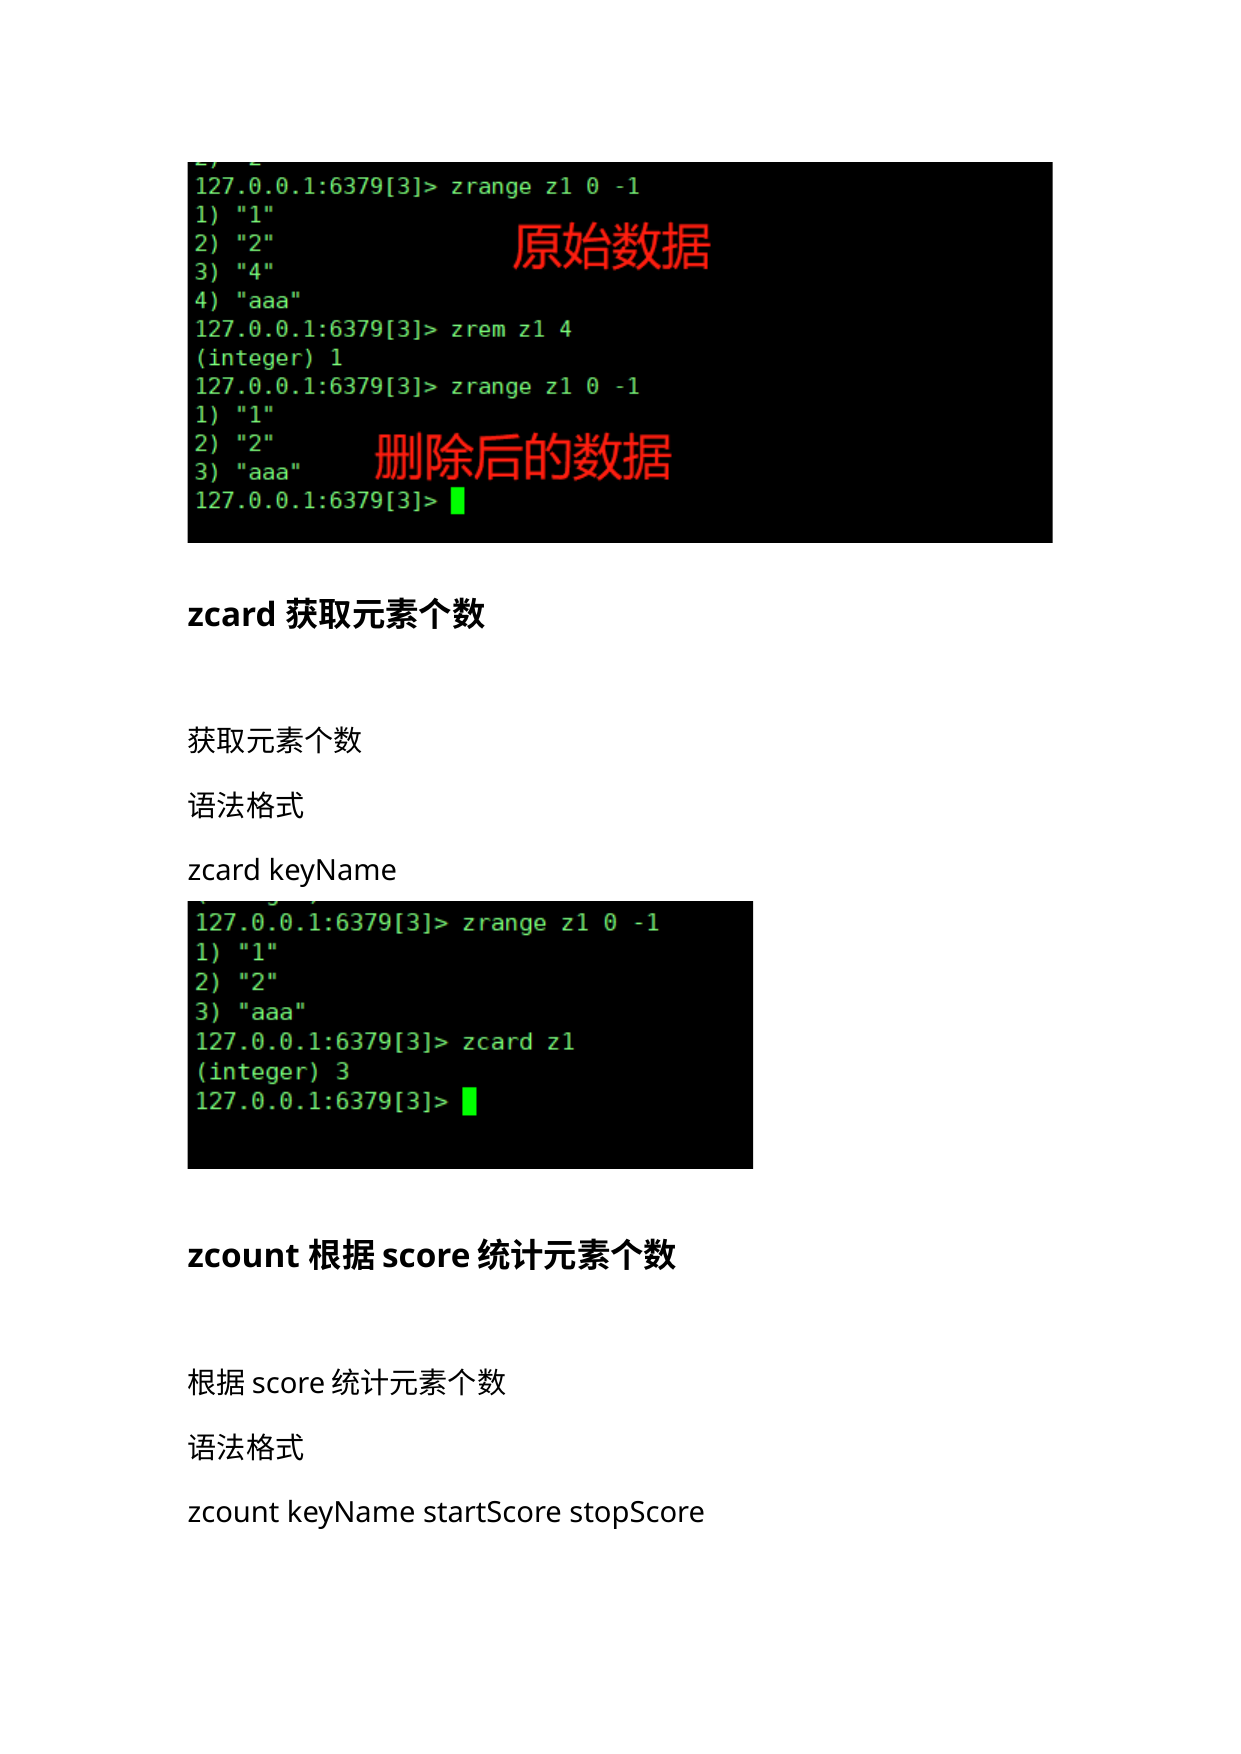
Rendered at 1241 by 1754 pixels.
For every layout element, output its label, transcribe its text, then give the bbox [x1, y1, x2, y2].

subtitle zcard 获取元素个数 [187, 579, 1053, 644]
text zcard keyName [187, 836, 1053, 901]
text 语法格式 [187, 771, 1053, 836]
subtitle zcount 根据score统计元素个数 [187, 1221, 1053, 1286]
text 语法格式 [187, 1413, 1053, 1478]
text zcount keyName startScore stopScore [187, 1478, 1053, 1543]
picture [187, 162, 1053, 543]
text 根据score统计元素个数 [187, 1348, 1053, 1413]
text 获取元素个数 [187, 706, 1053, 771]
picture [187, 901, 754, 1169]
